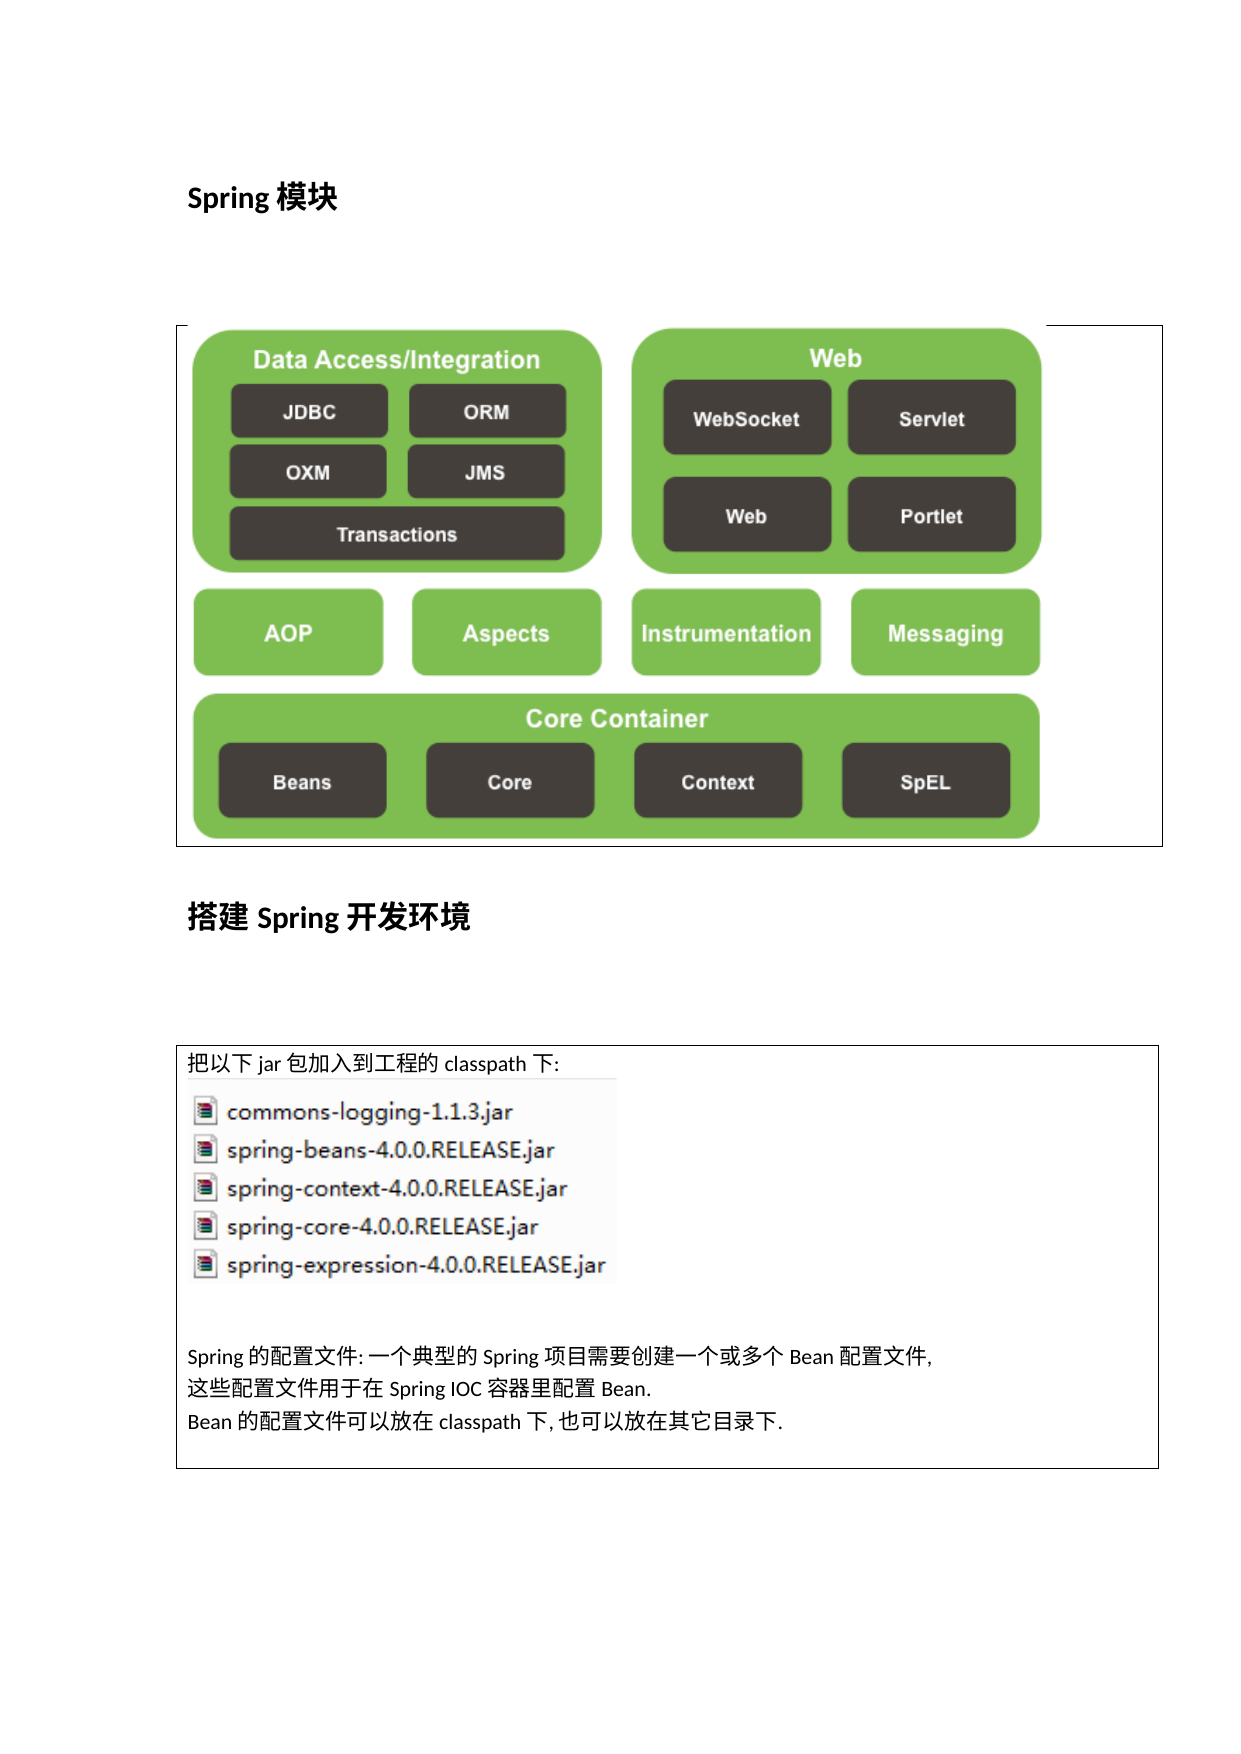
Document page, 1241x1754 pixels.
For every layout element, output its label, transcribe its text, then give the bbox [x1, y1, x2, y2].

picture [187, 325, 1047, 843]
table_header 把以下 jar 包加入到工程的 classpath 下: Spring 的配置文件: 一个典型的 Spring 项目需要创建一个或多个 Bean 配置文件, 这些配置文件用于在 Spring IOC 容器里配置 Bean. Bean 的配置文件可以放在 classpath 下, 也可以放在其它目录下. [177, 1046, 1158, 1468]
subtitle 搭建 Spring 开发环境 [187, 882, 1053, 947]
subtitle Spring 模块 [187, 162, 1053, 227]
table_header [177, 326, 1162, 846]
picture [187, 1078, 617, 1284]
